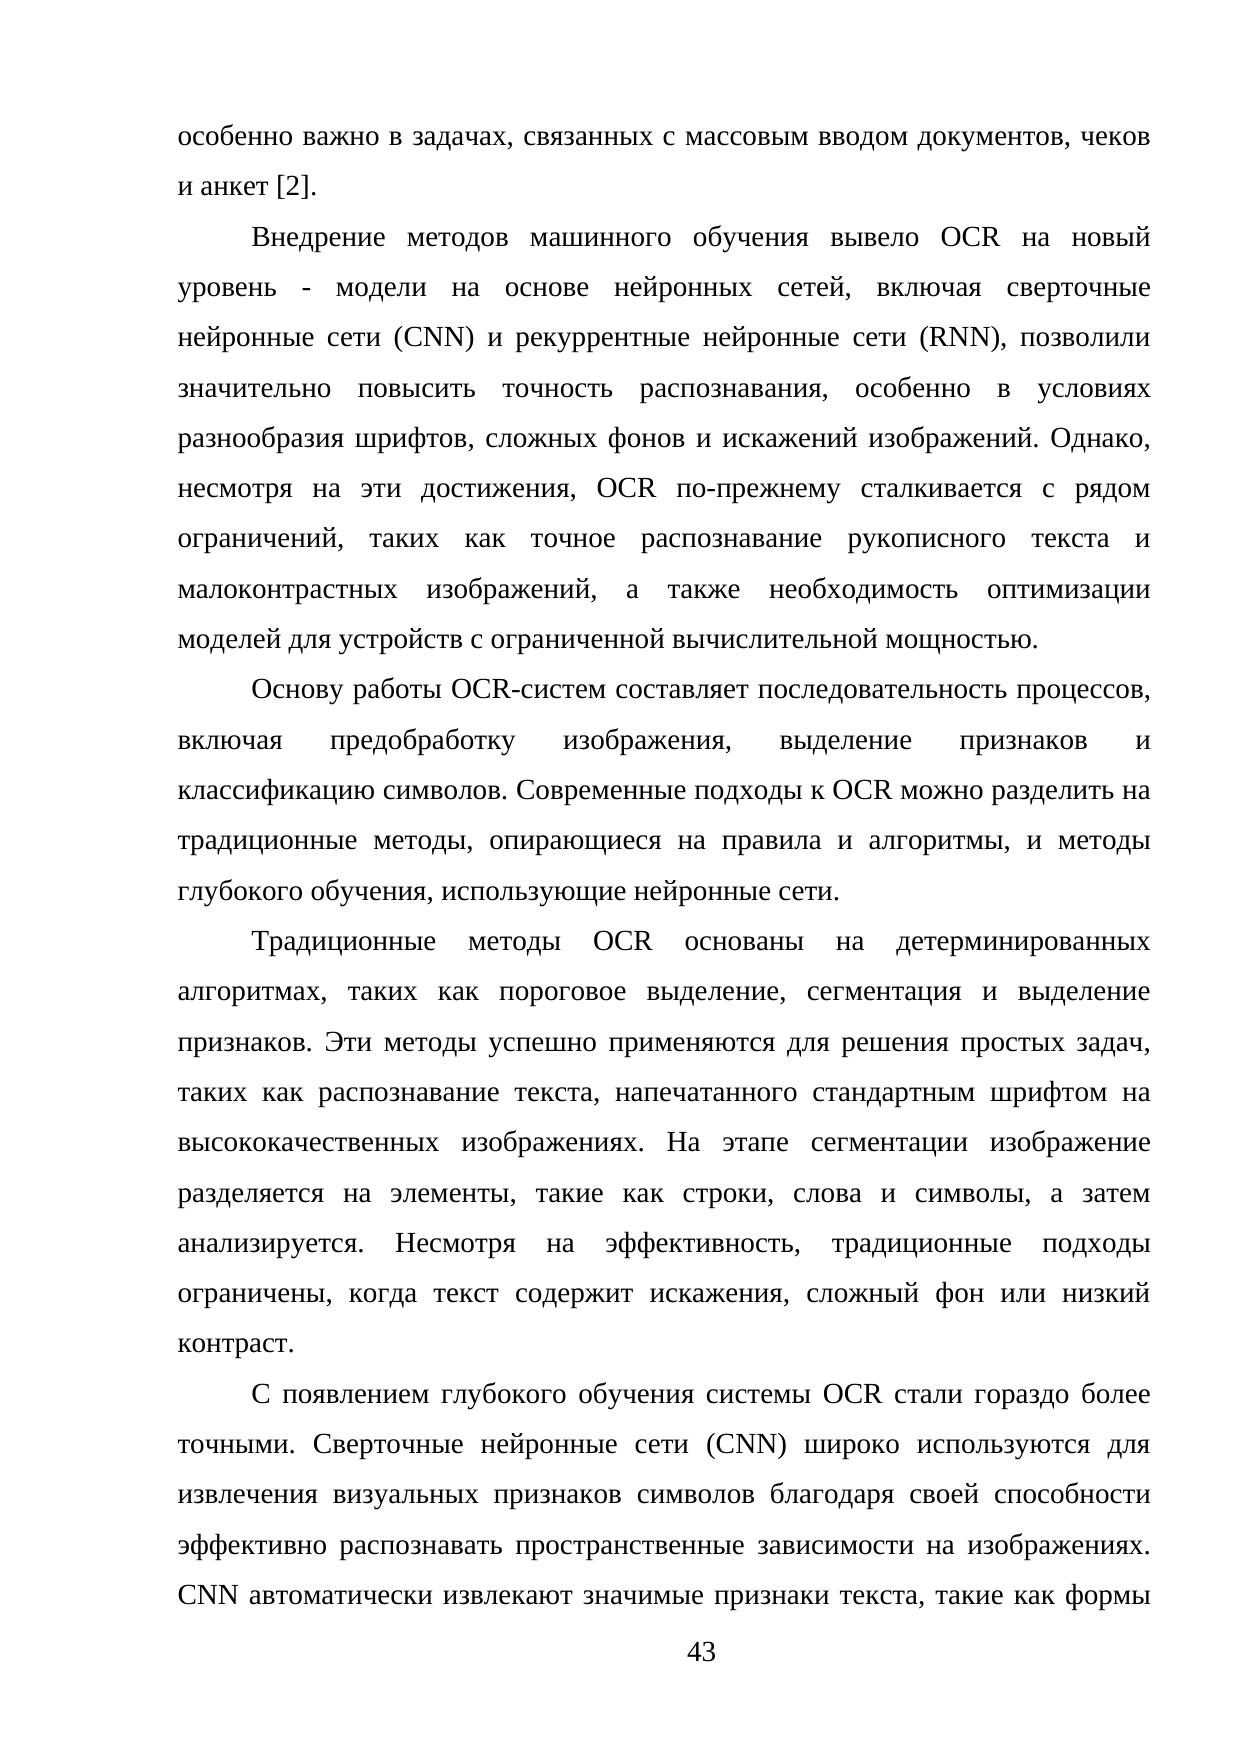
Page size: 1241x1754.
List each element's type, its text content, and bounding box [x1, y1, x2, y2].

text Основу работы OCR-систем составляет последовательность процессов, включая предобработку изображения, выделение признаков и классификацию символов. Современные подходы к OCR можно разделить на традиционные методы, опирающиеся на правила и алгоритмы, и методы глубокого обучения, использующие нейронные сети. [177, 672, 1152, 906]
text Внедрение методов машинного обучения вывело OCR на новый уровень - модели на основе нейронных сетей, включая сверточные нейронные сети (CNN) и рекуррентные нейронные сети (RNN), позволили значительно повысить точность распознавания, особенно в условиях разнообразия шрифтов, сложных фонов и искажений изображений. Однако, несмотря на эти достижения, OCR по-прежнему сталкивается с рядом ограничений, таких как точное распознавание рукописного текста и малоконтрастных изображений, а также необходимость оптимизации моделей для устройств с ограниченной вычислительной мощностью. [177, 219, 1152, 655]
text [177, 118, 1152, 202]
text Традиционные методы OCR основаны на детерминированных алгоритмах, таких как пороговое выделение, сегментация и выделение признаков. Эти методы успешно применяются для решения простых задач, таких как распознавание текста, напечатанного стандартным шрифтом на высококачественных изображениях. На этапе сегментации изображение разделяется на элементы, такие как строки, слова и символы, а затем анализируется. Несмотря на эффективность, традиционные подходы ограничены, когда текст содержит искажения, сложный фон или низкий контраст. [177, 923, 1152, 1359]
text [177, 1376, 1152, 1611]
